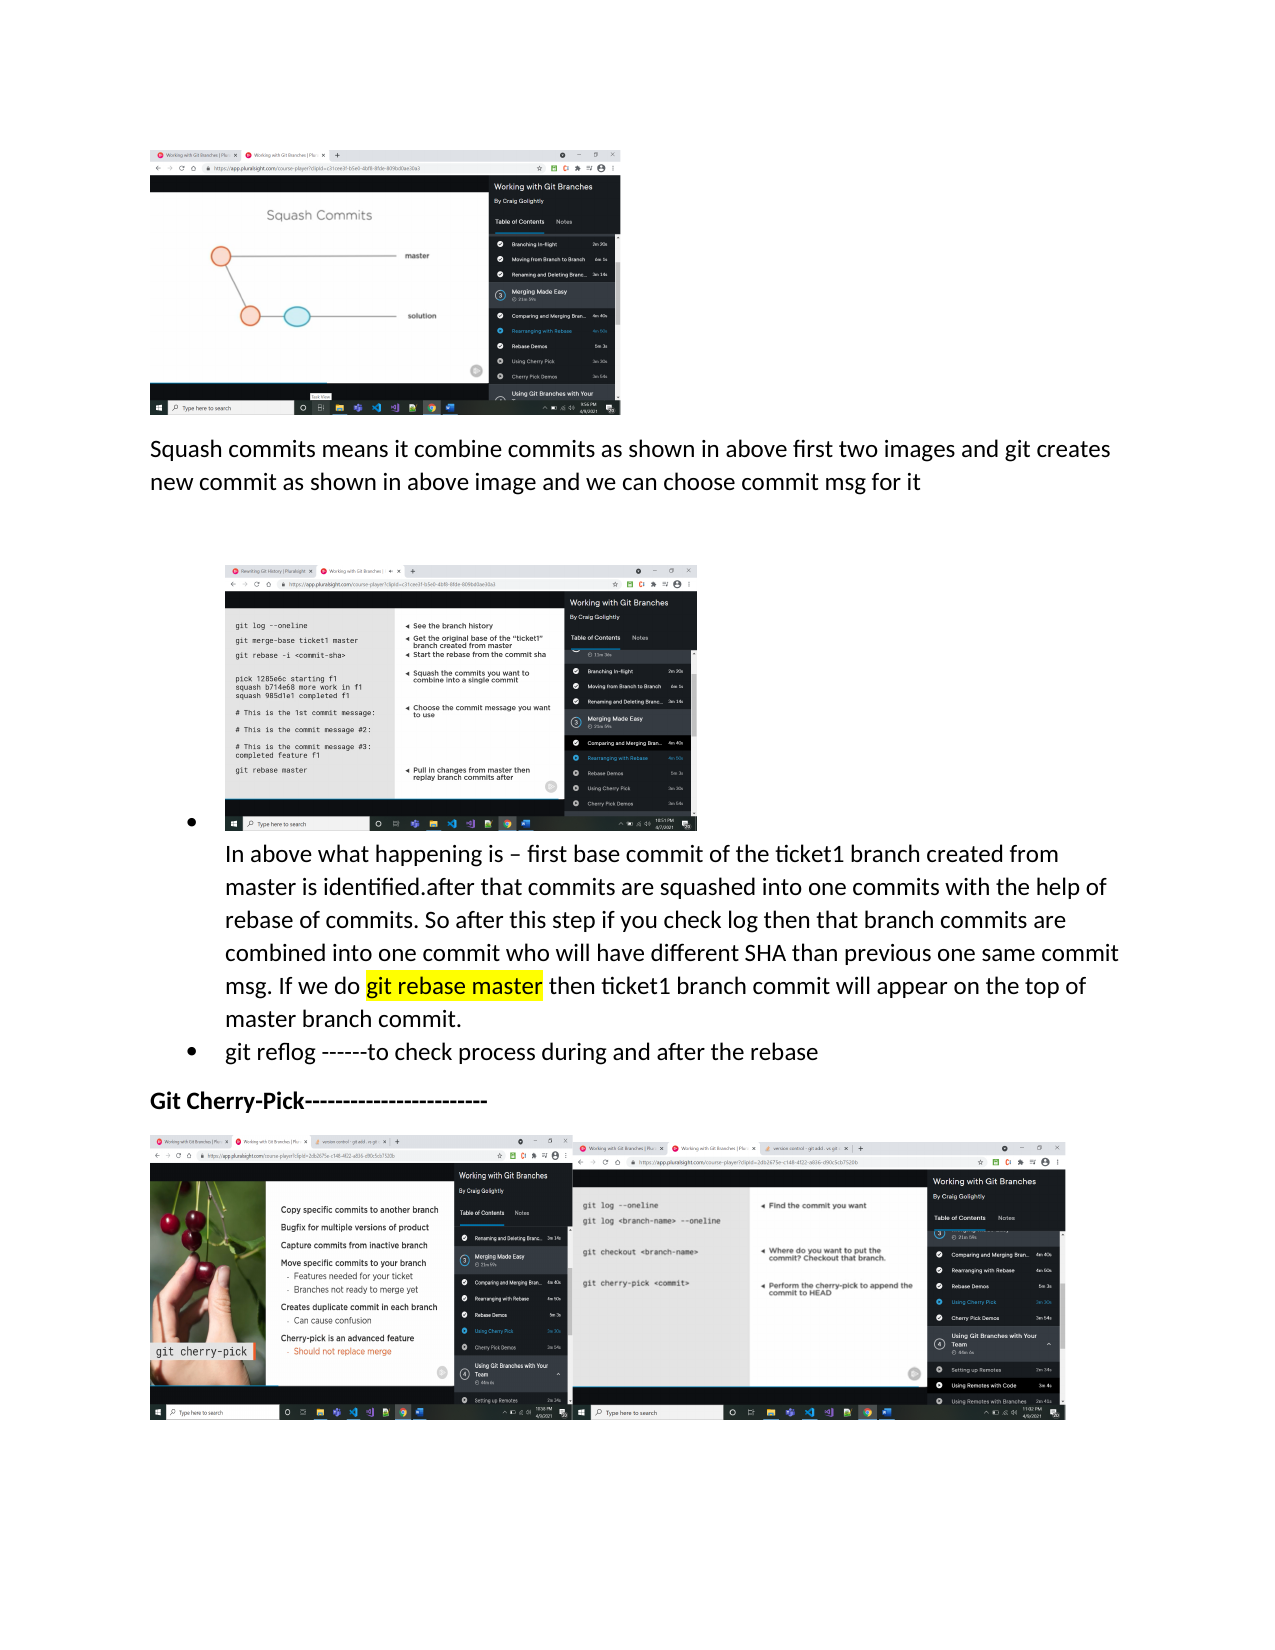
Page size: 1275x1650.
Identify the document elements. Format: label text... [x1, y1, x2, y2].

picture [150, 150, 621, 415]
list In above what happening is – first base commit of the ticket1 branch created from master is identified.after that commits are squashed into one commits with the help of rebase of commits. So after this step if you check log then that branch commits are combined into one commit who will have different SHA than previous one same commit msg. If we do git rebase master then ticket1 branch commit will appear on the top of master branch commit. [225, 838, 1125, 1033]
picture [150, 1135, 1066, 1420]
picture [225, 565, 697, 831]
text Git Cherry-Pick------------------------ [150, 1086, 1125, 1116]
list git reflog ------to check process during and after the rebase [187, 1036, 1125, 1066]
text Squash commits means it combine commits as shown in above first two images and git creates new commit as shown in above image and we can choose commit msg for it [150, 433, 1125, 497]
